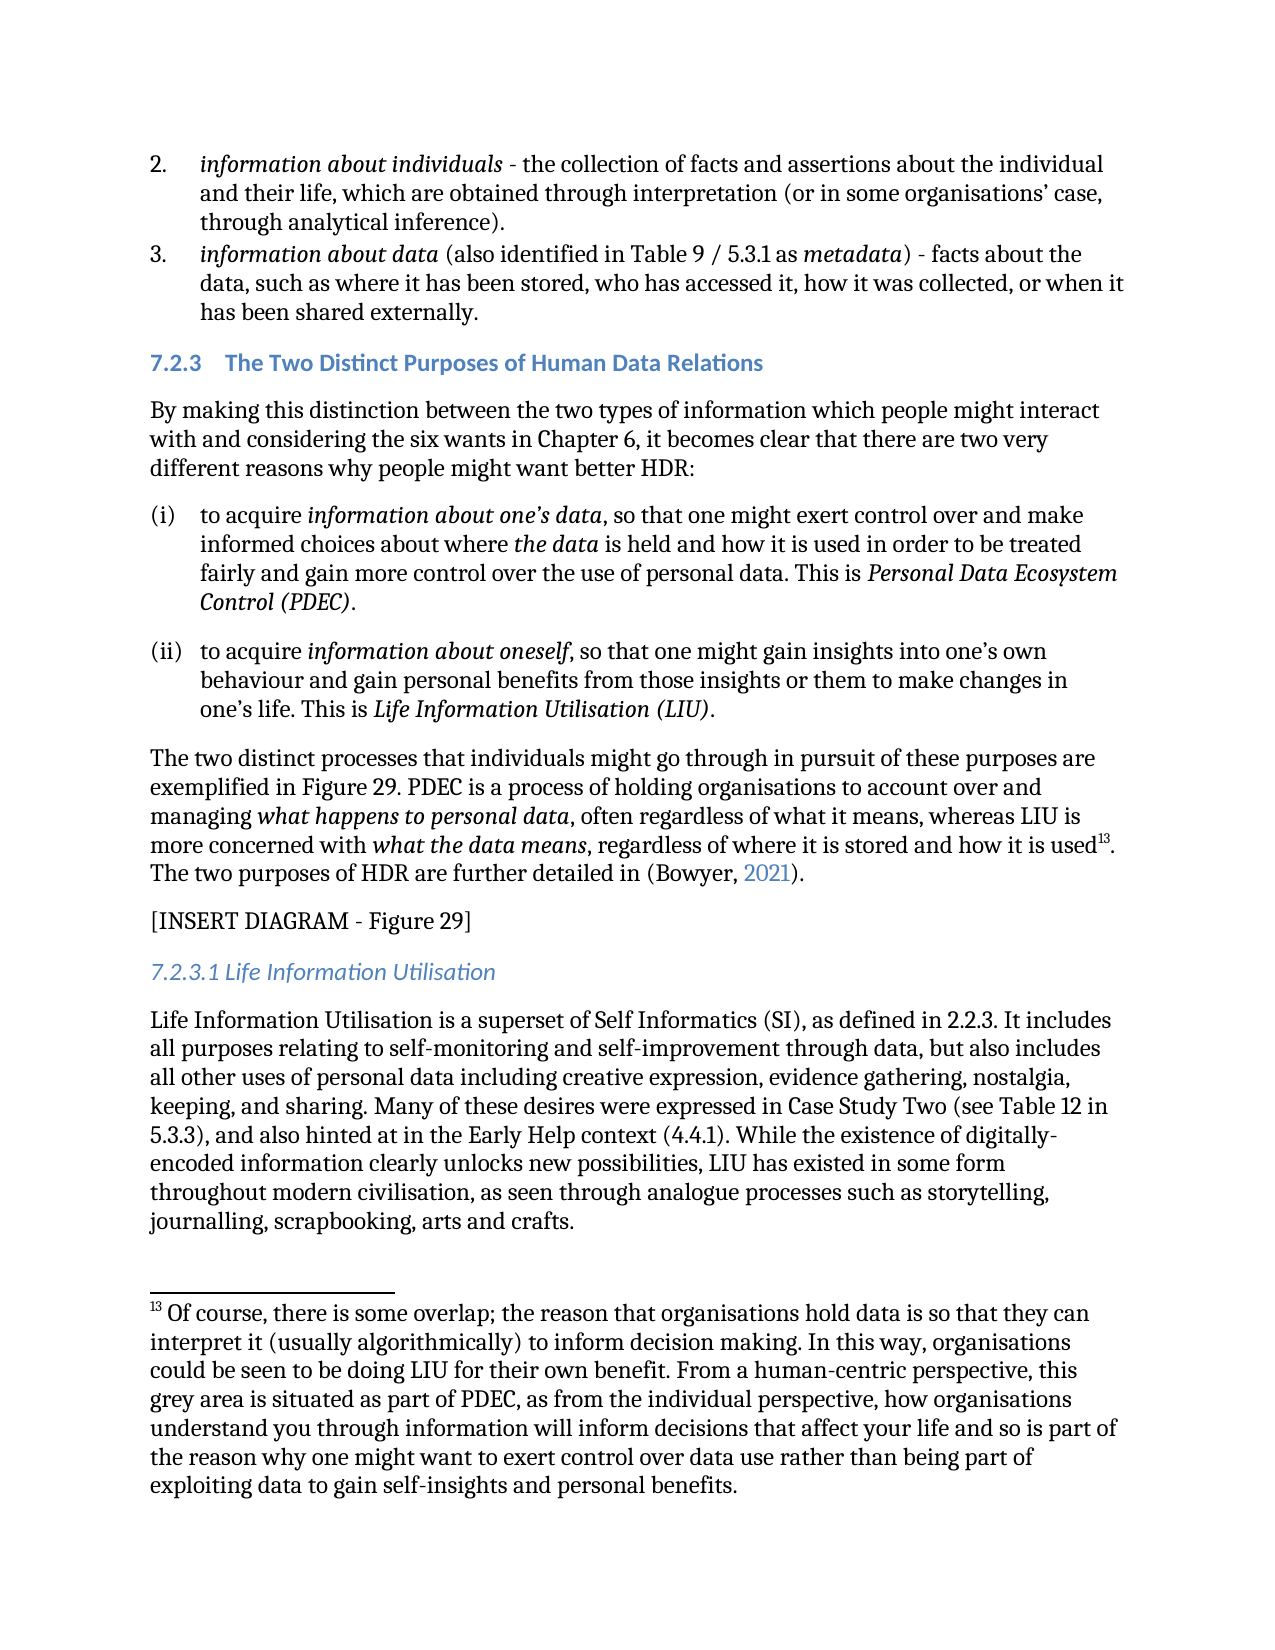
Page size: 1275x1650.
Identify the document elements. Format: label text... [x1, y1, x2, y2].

text Life Information Utilisation is a superset of Self Informatics (SI), as defined in 2.2.3. It includes all purposes relating to self-monitoring and self-improvement through data, but also includes all other uses of personal data including creative expression, evidence gathering, nostalgia, keeping, and sharing. Many of these desires were expressed in Case Study Two (see Table 12 in 5.3.3), and also hinted at in the Early Help context (4.4.1). While the existence of digitally-encoded information clearly unlocks new possibilities, LIU has existed in some form throughout modern civilisation, as seen through analogue processes such as storytelling, journalling, scrapbooking, arts and crafts. [150, 1006, 1125, 1236]
list to acquire information about oneself, so that one might gain insights into one’s own behaviour and gain personal benefits from those insights or them to make changes in one’s life. This is Life Information Utilisation (LIU). [150, 637, 1125, 723]
list information about data (also identified in Table 9 / 5.3.1 as metadata) - facts about the data, such as where it has been stored, who has accessed it, how it was collected, or when it has been shared externally. [150, 240, 1125, 326]
subtitle 7.2.3.1 Life Information Utilisation [150, 956, 1125, 987]
subtitle 7.2.3 The Two Distinct Purposes of Human Data Relations [150, 347, 1125, 378]
text [INSERT DIAGRAM - Figure 29] [150, 907, 1125, 936]
text By making this distinction between the two types of information which people might interact with and considering the six wants in Chapter 6, it becomes clear that there are two very different reasons why people might want better HDR: [150, 396, 1125, 483]
text The two distinct processes that individuals might go through in pursuit of these purposes are exemplified in Figure 29. PDEC is a process of holding organisations to account over and managing what happens to personal data, often regardless of what it means, whereas LIU is more concerned with what the data means, regardless of where it is stored and how it is used. The two purposes of HDR are further detailed in (Bowyer, 2021). [150, 744, 1125, 888]
list information about individuals - the collection of facts and assertions about the individual and their life, which are obtained through interpretation (or in some organisations’ case, through analytical inference). [150, 150, 1125, 236]
list to acquire information about one’s data, so that one might exert control over and make informed choices about where the data is held and how it is used in order to be treated fairly and gain more control over the use of personal data. This is Personal Data Ecosystem Control (PDEC). [150, 501, 1125, 616]
